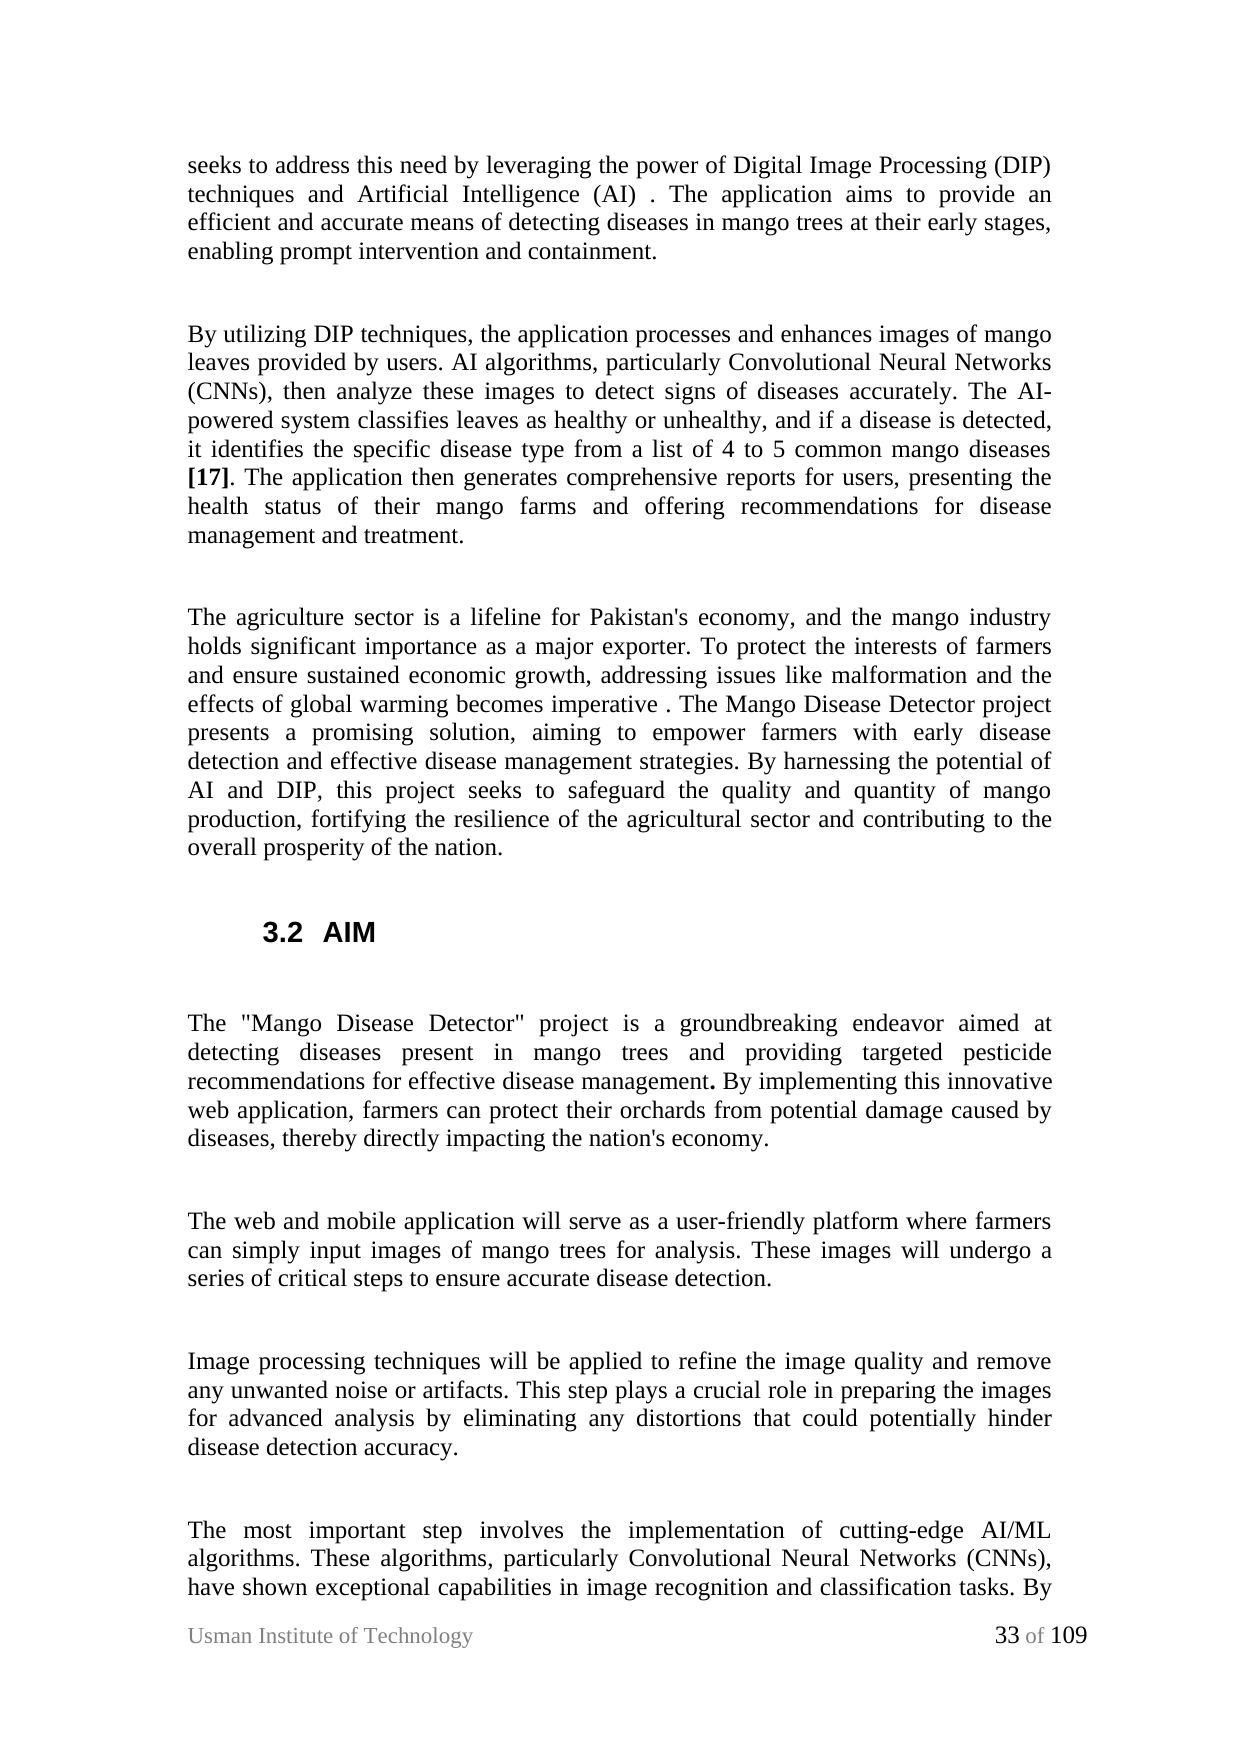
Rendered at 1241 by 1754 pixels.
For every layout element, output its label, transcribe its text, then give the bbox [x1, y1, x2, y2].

text The agriculture sector is a lifeline for Pakistan's economy, and the mango industry holds significant importance as a major exporter. To protect the interests of farmers and ensure sustained economic growth, addressing issues like malformation and the effects of global warming becomes imperative . The Mango Disease Detector project presents a promising solution, aiming to empower farmers with early disease detection and effective disease management strategies. By harnessing the potential of AI and DIP, this project seeks to safeguard the quality and quantity of mango production, fortifying the resilience of the agricultural sector and contributing to the overall prosperity of the nation. [187, 602, 1053, 861]
text The web and mobile application will serve as a user-friendly platform where farmers can simply input images of mango trees for analysis. These images will undergo a series of critical steps to ensure accurate disease detection. [187, 1206, 1053, 1292]
text Image processing techniques will be applied to refine the image quality and remove any unwanted noise or artifacts. This step plays a crucial role in preparing the images for advanced analysis by eliminating any distortions that could potentially hinder disease detection accuracy. [187, 1346, 1053, 1461]
text The "Mango Disease Detector" project is a groundbreaking endeavor aimed at detecting diseases present in mango trees and providing targeted pesticide recommendations for effective disease management. By implementing this innovative web application, farmers can protect their orchards from potential damage caused by diseases, thereby directly impacting the nation's economy. [187, 1008, 1053, 1152]
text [187, 150, 1053, 265]
subtitle AIM [262, 915, 1053, 948]
text By utilizing DIP techniques, the application processes and enhances images of mango leaves provided by users. AI algorithms, particularly Convolutional Neural Networks (CNNs), then analyze these images to detect signs of diseases accurately. The AI-powered system classifies leaves as healthy or unhealthy, and if a disease is detected, it identifies the specific disease type from a list of 4 to 5 common mango diseases [17]. The application then generates comprehensive reports for users, presenting the health status of their mango farms and offering recommendations for disease management and treatment. [187, 319, 1053, 549]
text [187, 1515, 1053, 1601]
